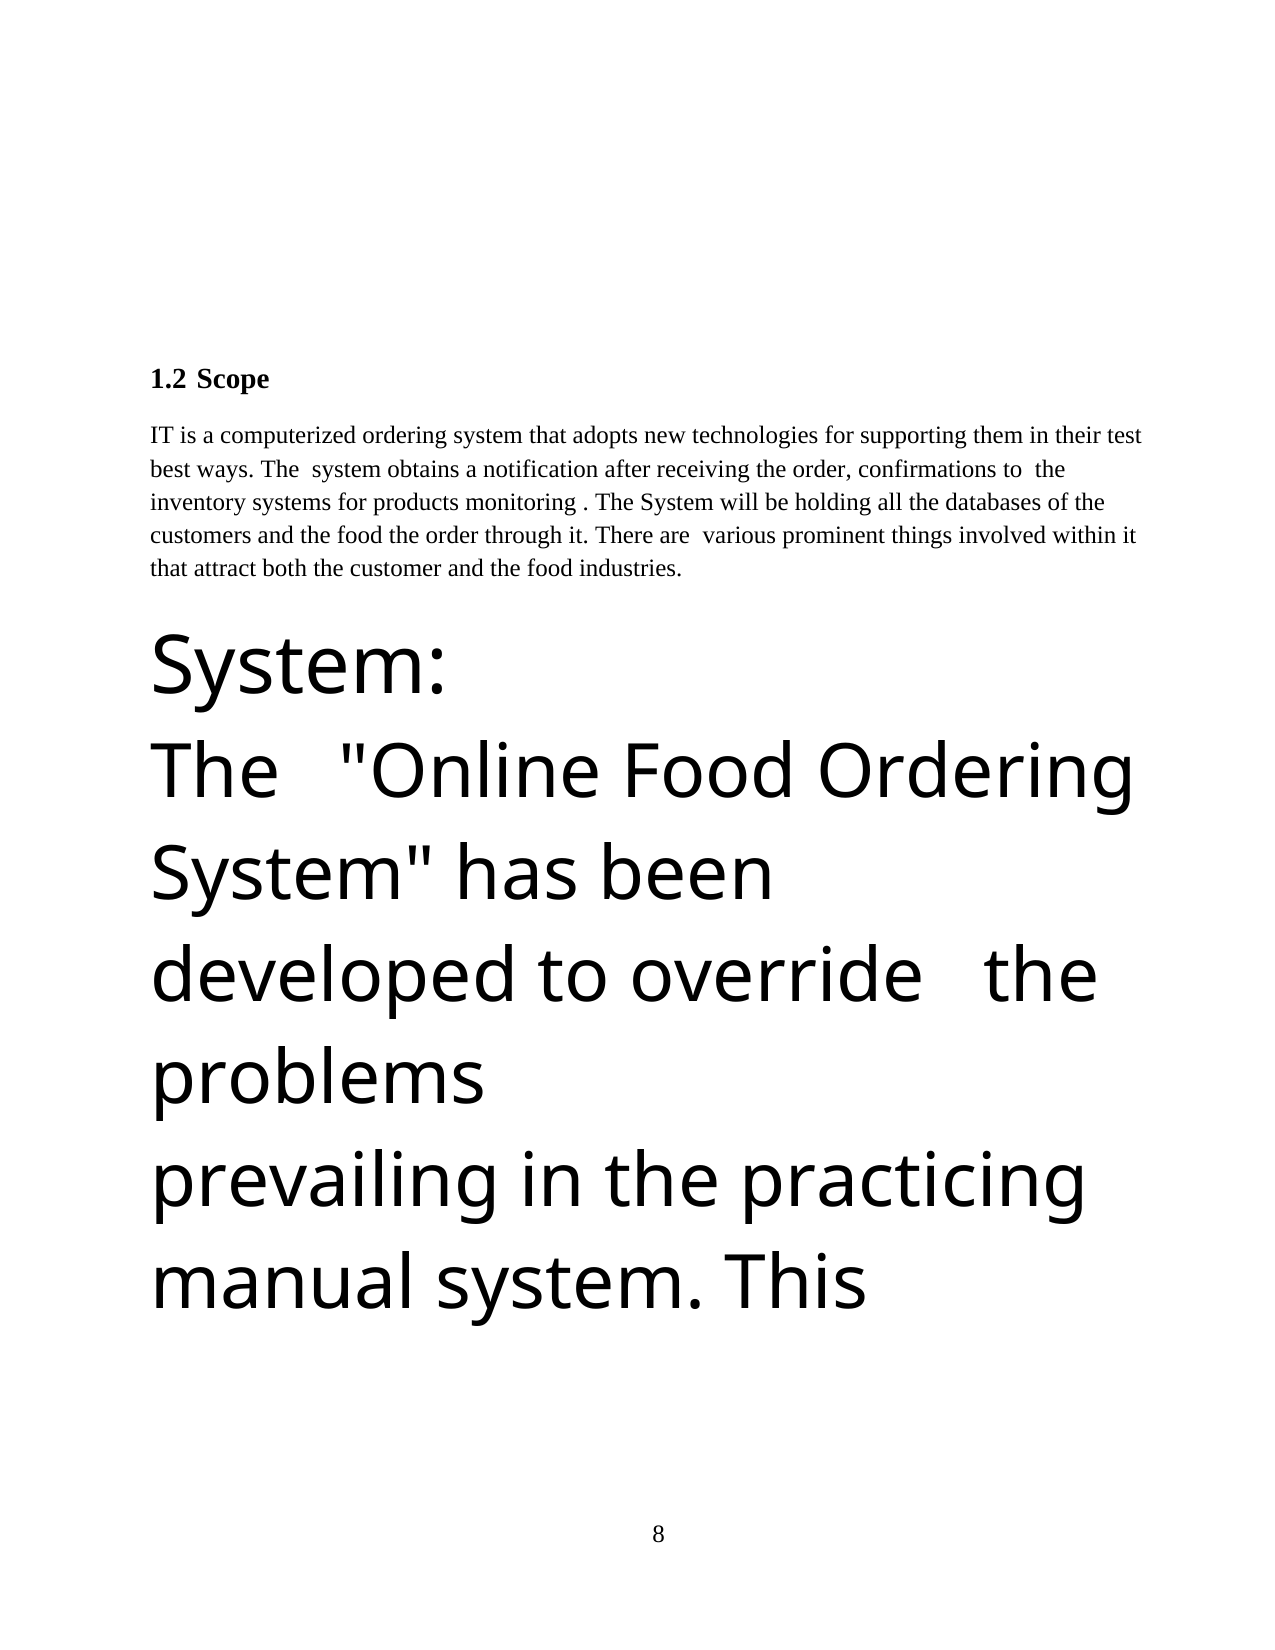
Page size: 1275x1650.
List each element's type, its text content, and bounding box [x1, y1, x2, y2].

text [150, 1126, 1167, 1330]
list Scope [150, 361, 1167, 395]
text System: [150, 607, 1167, 717]
text IT is a computerized ordering system that adopts new technologies for supporting them in their test best ways. The system obtains a notification after receiving the order, confirmations to the inventory systems for products monitoring . The System will be holding all the databases of the customers and the food the order through it. There are various prominent things involved within it that attract both the customer and the food industries. [150, 421, 1167, 581]
text The "Online Food Ordering System" has been developed to override the problems [150, 717, 1167, 1126]
